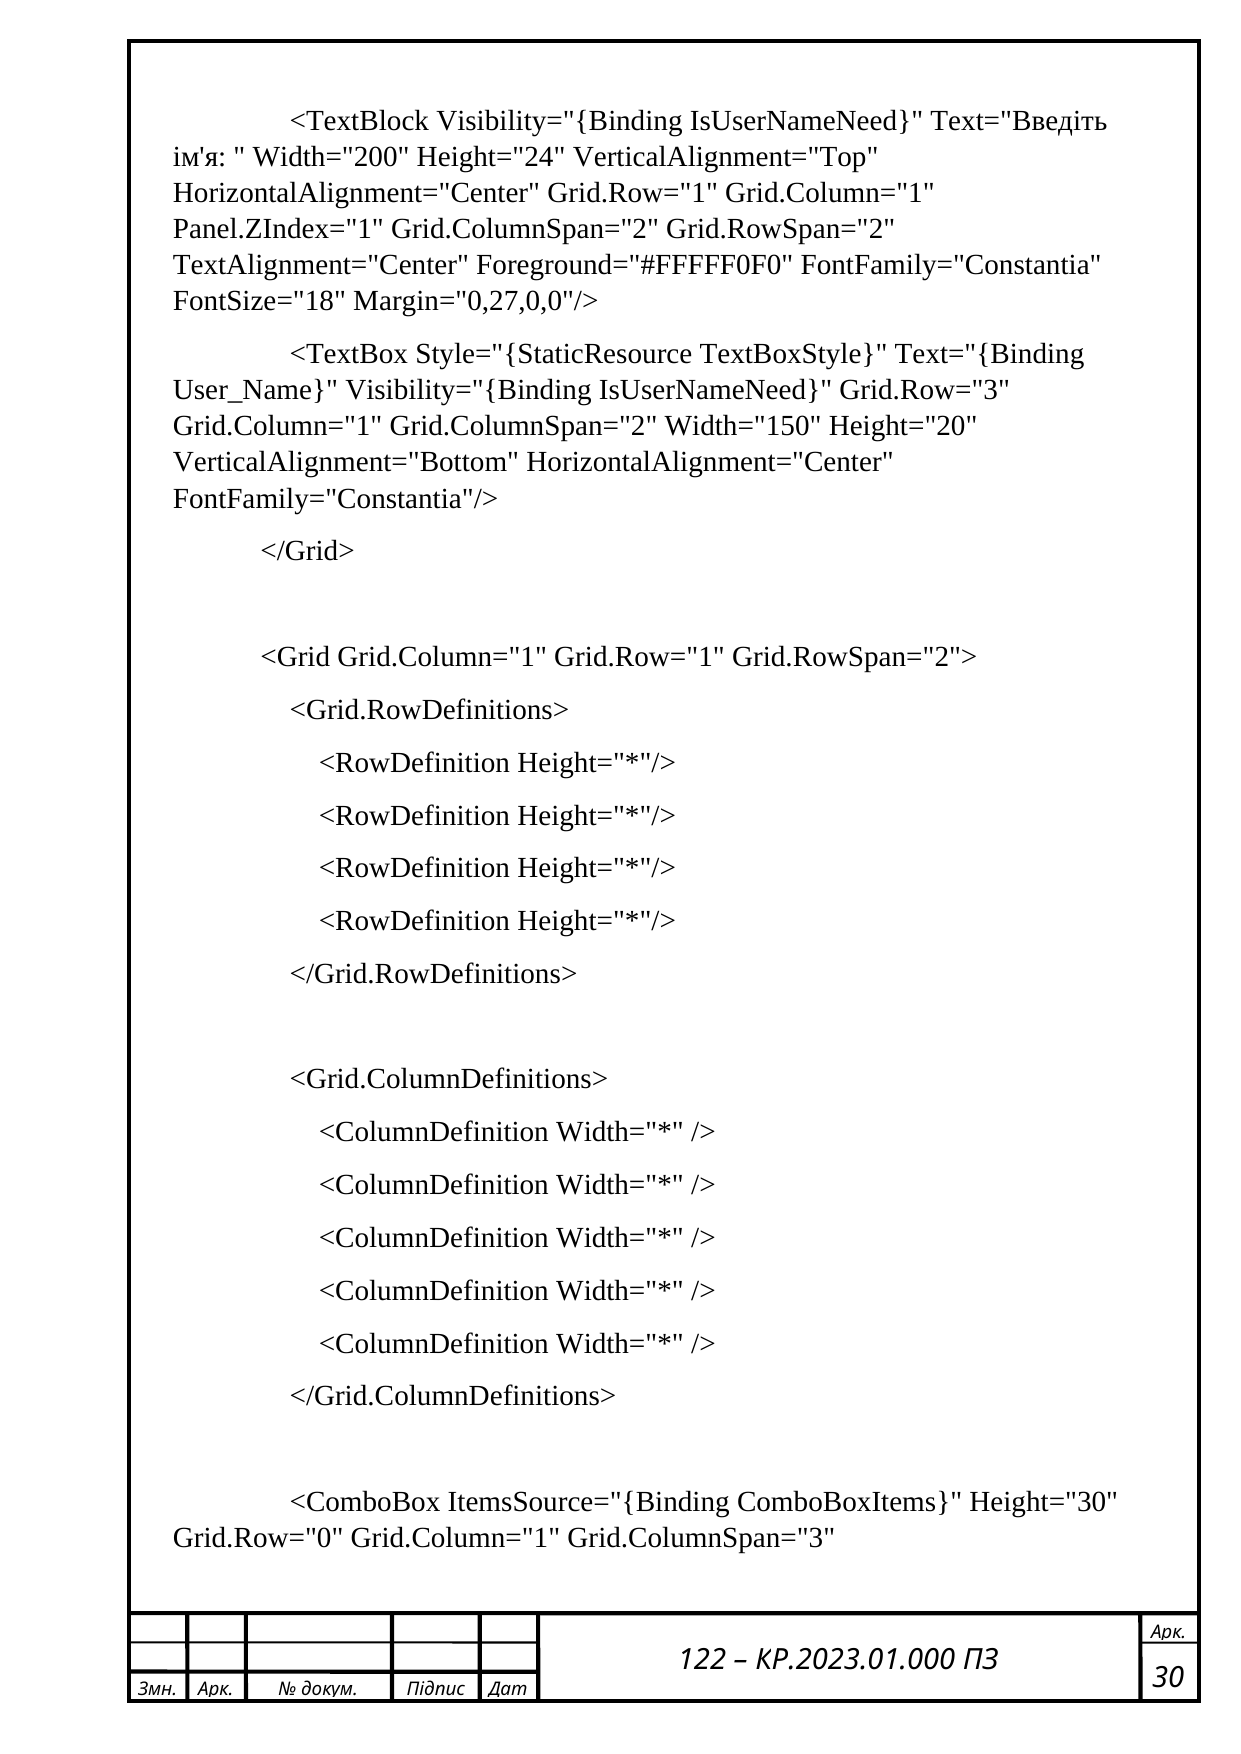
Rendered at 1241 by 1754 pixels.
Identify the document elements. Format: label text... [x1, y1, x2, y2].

text <RowDefinition Height="*"/> [173, 798, 1152, 831]
text <RowDefinition Height="*"/> [173, 850, 1152, 884]
text <ColumnDefinition Width="*" /> [173, 1273, 1152, 1306]
text <RowDefinition Height="*"/> [173, 903, 1152, 937]
text <RowDefinition Height="*"/> [173, 745, 1152, 778]
text <ColumnDefinition Width="*" /> [173, 1220, 1152, 1254]
text <ColumnDefinition Width="*" /> [173, 1167, 1152, 1201]
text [173, 1484, 1152, 1554]
text <Grid.RowDefinitions> [173, 692, 1152, 726]
text <ColumnDefinition Width="*" /> [173, 1326, 1152, 1359]
text <TextBox Style="{StaticResource TextBoxStyle}" Text="{Binding User_Name}" Visibility="{Binding IsUserNameNeed}" Grid.Row="3" Grid.Column="1" Grid.ColumnSpan="2" Width="150" Height="20" VerticalAlignment="Bottom" HorizontalAlignment="Center" FontFamily="Constantia"/> [173, 336, 1152, 514]
text </Grid.ColumnDefinitions> [173, 1378, 1152, 1412]
text </Grid.RowDefinitions> [173, 956, 1152, 989]
text <ColumnDefinition Width="*" /> [173, 1114, 1152, 1148]
text <Grid.ColumnDefinitions> [173, 1062, 1152, 1095]
text <TextBlock Visibility="{Binding IsUserNameNeed}" Text="Введіть ім'я: " Width="200" Height="24" VerticalAlignment="Top" HorizontalAlignment="Center" Grid.Row="1" Grid.Column="1" Panel.ZIndex="1" Grid.ColumnSpan="2" Grid.RowSpan="2" TextAlignment="Center" Foreground="#FFFFF0F0" FontFamily="Constantia" FontSize="18" Margin="0,27,0,0"/> [173, 103, 1152, 317]
text </Grid> [173, 533, 1152, 567]
text <Grid Grid.Column="1" Grid.Row="1" Grid.RowSpan="2"> [173, 639, 1152, 673]
